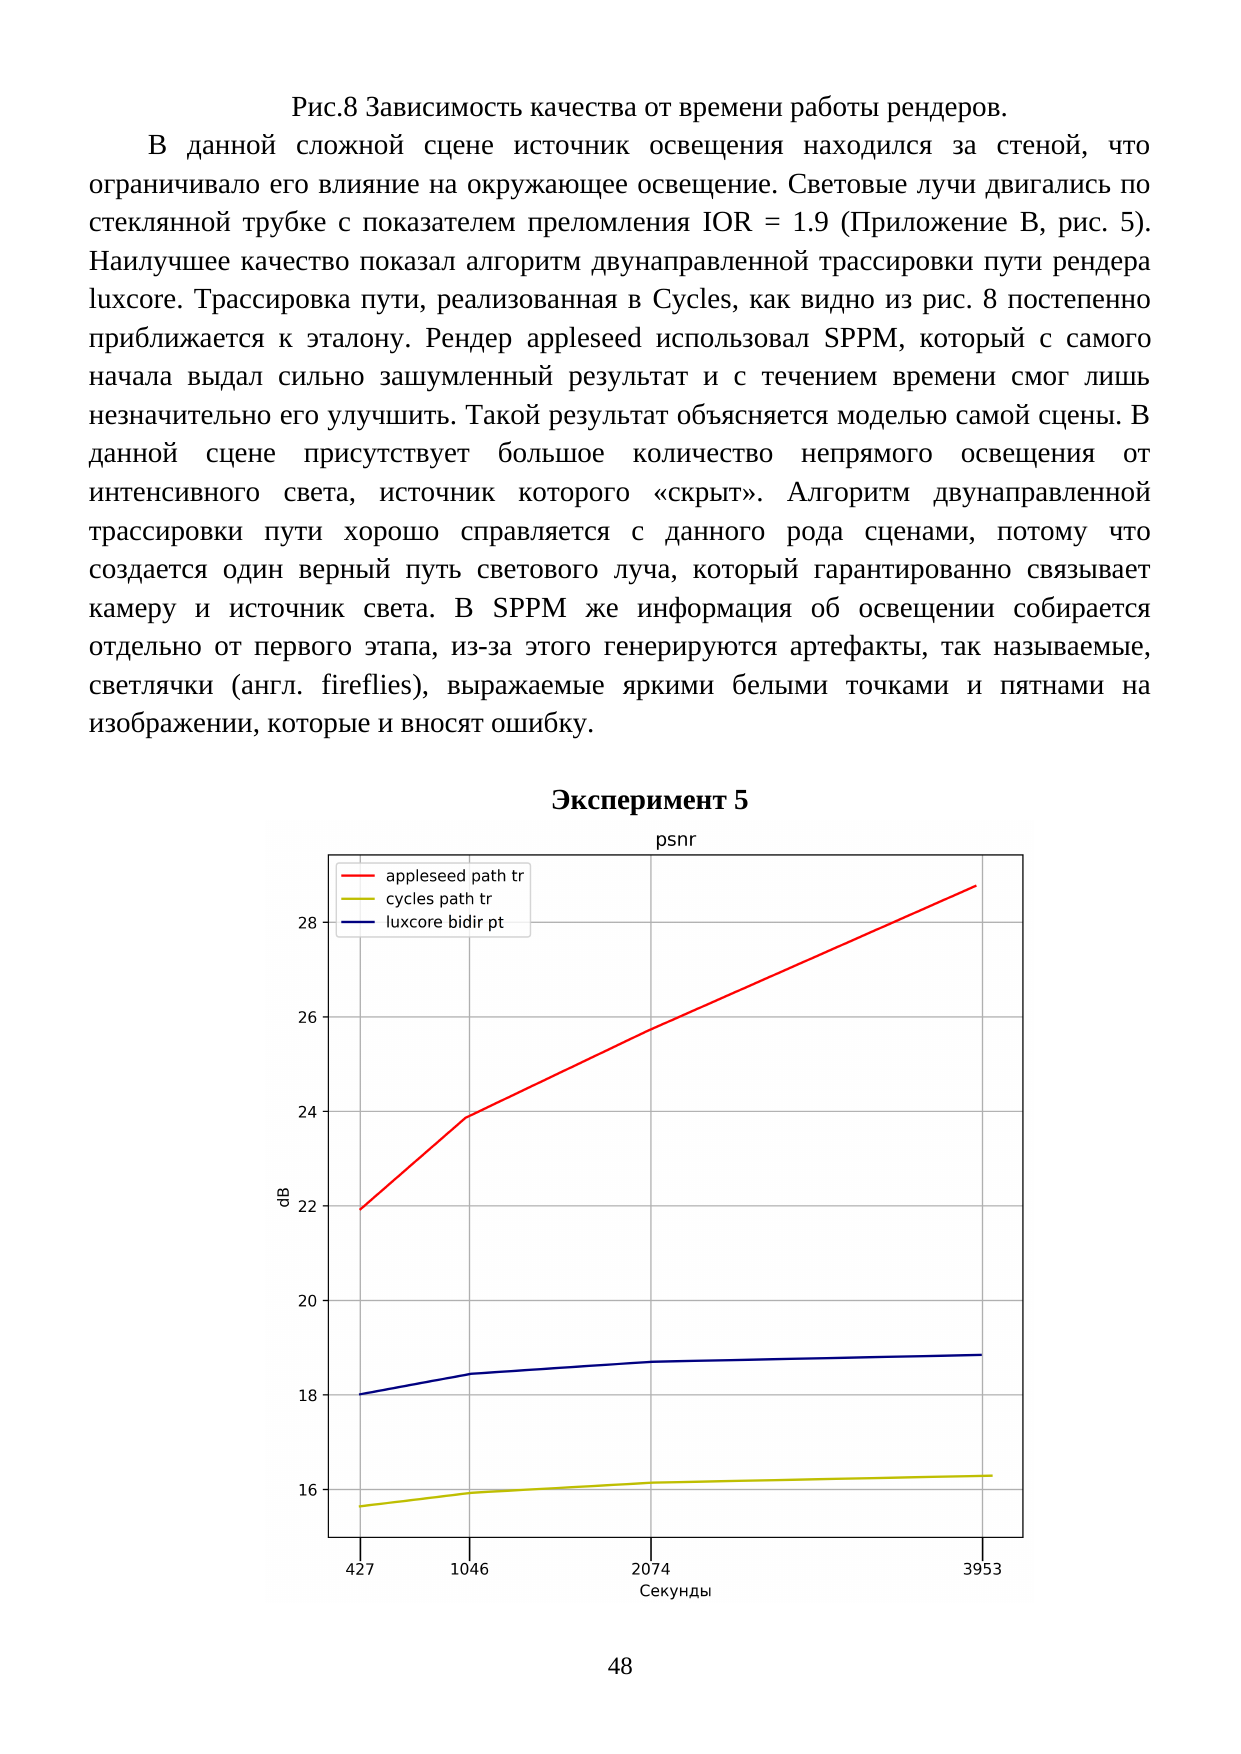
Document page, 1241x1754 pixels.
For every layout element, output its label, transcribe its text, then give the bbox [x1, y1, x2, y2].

text Эксперимент 5 [89, 782, 1152, 816]
text В данной сложной сцене источник освещения находился за стеной, что ограничивало его влияние на окружающее освещение. Световые лучи двигались по стеклянной трубке с показателем преломления IOR = 1.9 (Приложение B, рис. 5). Наилучшее качество показал алгоритм двунаправленной трассировки пути рендера luxcore. Трассировка пути, реализованная в Cycles, как видно из рис. 8 постепенно приближается к эталону. Рендер appleseed использовал SPPM, который c самого начала выдал сильно зашумленный результат и с течением времени смог лишь незначительно его улучшить. Такой результат объясняется моделью самой сцены. В данной сцене присутствует большое количество непрямого освещения от интенсивного света, источник которого «скрыт». Алгоритм двунаправленной трассировки пути хорошо справляется с данного рода сценами, потому что создается один верный путь светового луча, который гарантированно связывает камеру и источник света. В SPPM же информация об освещении собирается отдельно от первого этапа, из-за этого генерируются артефакты, так называемые, светлячки (англ. fireflies), выражаемые яркими белыми точками и пятнами на изображении, которые и вносят ошибку. [89, 127, 1152, 739]
picture [265, 820, 1034, 1603]
text Рис.8 Зависимость качества от времени работы рендеров. [89, 89, 1152, 122]
